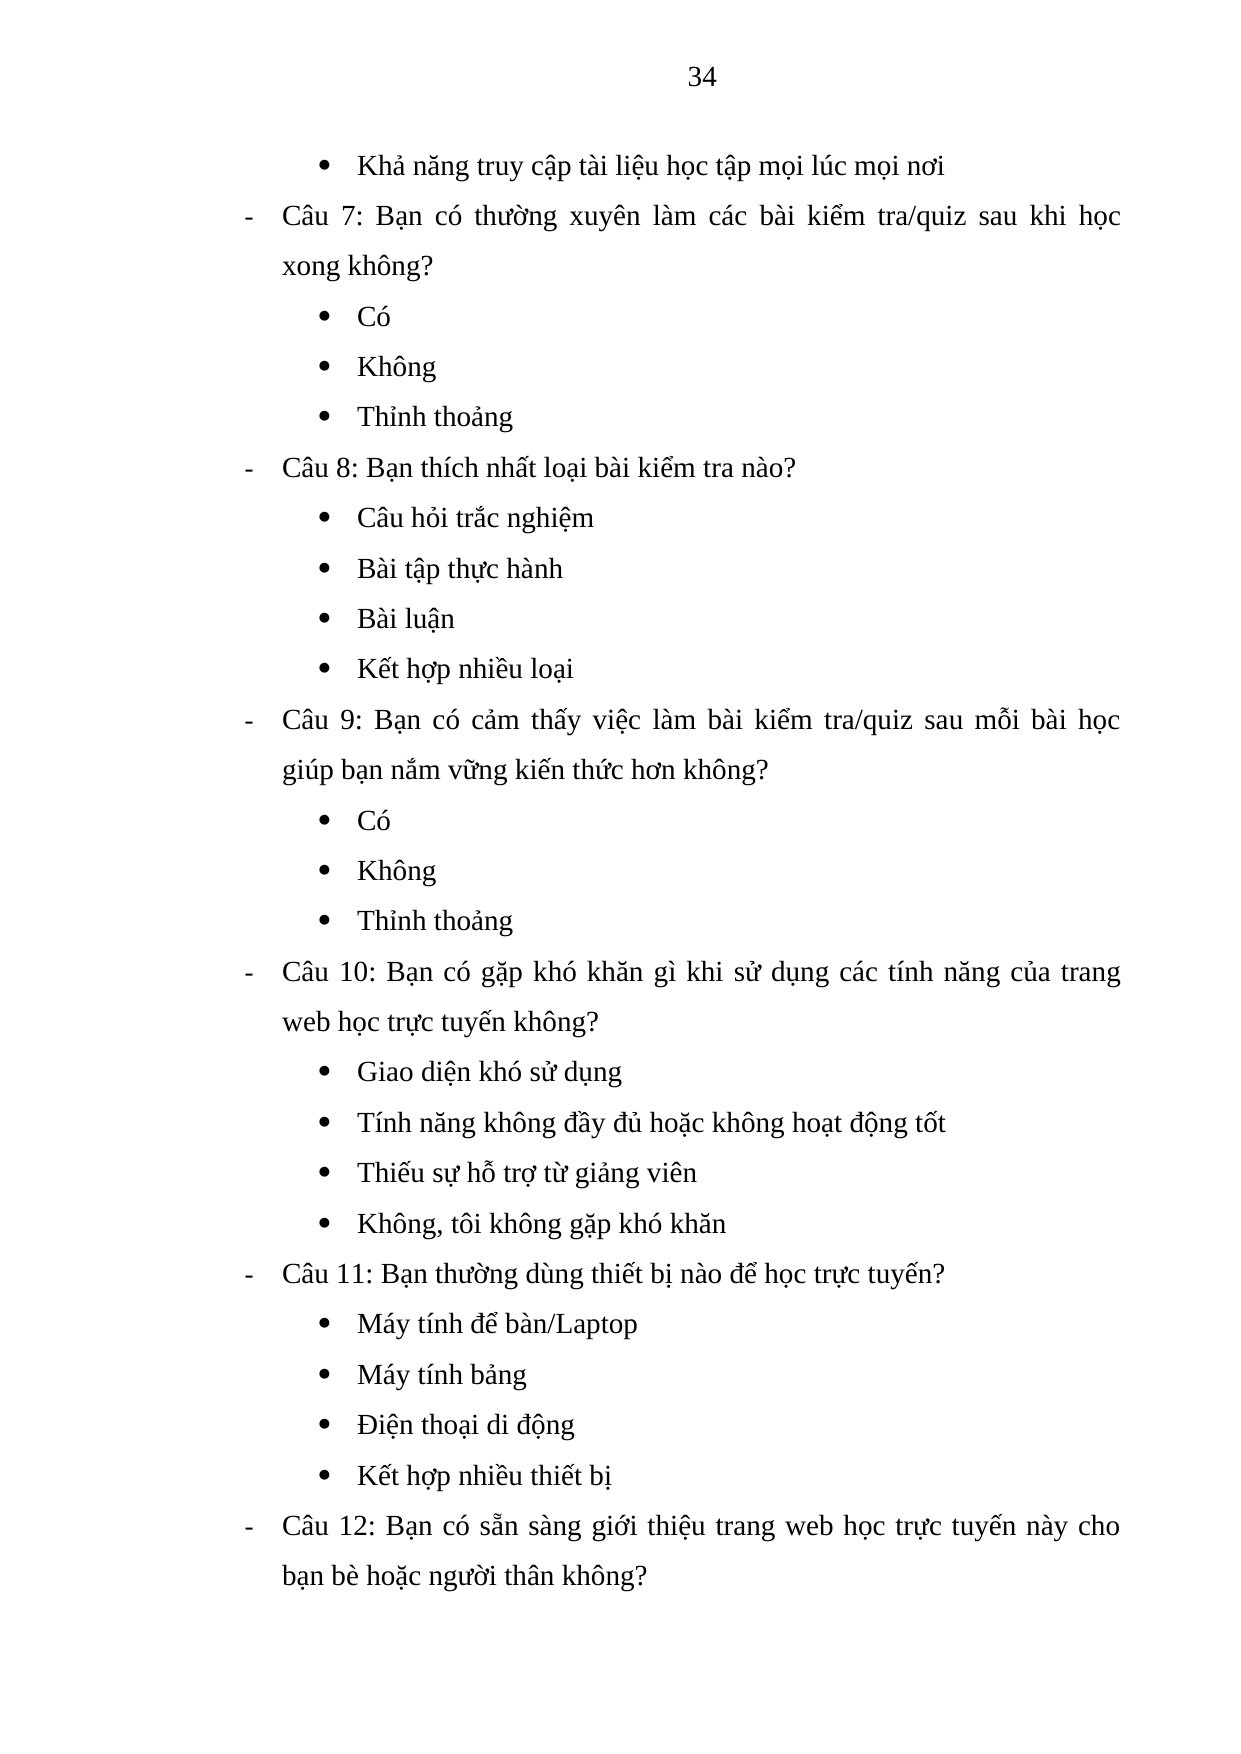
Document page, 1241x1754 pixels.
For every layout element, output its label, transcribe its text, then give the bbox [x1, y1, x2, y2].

list Câu 8: Bạn thích nhất loại bài kiểm tra nào? [244, 500, 1122, 534]
list Máy tính bảng [319, 1407, 1122, 1441]
list Điện thoại di động [319, 1458, 1122, 1491]
list Câu 7: Bạn có thường xuyên làm các bài kiểm tra/quiz sau khi học xong không? [244, 248, 1122, 332]
list Thiếu sự hỗ trợ từ giảng viên [319, 1206, 1122, 1239]
list Kết hợp nhiều thiết bị [319, 1508, 1122, 1542]
list Bài luận [319, 652, 1122, 685]
list Tính năng không đầy đủ hoặc không hoạt động tốt [319, 1155, 1122, 1189]
list Bài tập thực hành [319, 601, 1122, 635]
list Thỉnh thoảng [319, 450, 1122, 484]
list Máy tính để bàn/Laptop [319, 1357, 1122, 1391]
list Không [319, 399, 1122, 433]
list Câu 11: Bạn thường dùng thiết bị nào để học trực tuyến? [244, 1307, 1122, 1340]
list Thỉnh thoảng [319, 954, 1122, 987]
list Khả năng truy cập tài liệu học tập mọi lúc mọi nơi [319, 198, 1122, 232]
list Câu 10: Bạn có gặp khó khăn gì khi sử dụng các tính năng của trang web học trực tuyến không? [244, 1004, 1122, 1088]
list Câu 9: Bạn có cảm thấy việc làm bài kiểm tra/quiz sau mỗi bài học giúp bạn nắm vững kiến thức hơn không? [244, 752, 1122, 836]
list Có [319, 349, 1122, 383]
list Kết hợp nhiều loại [319, 702, 1122, 736]
list Câu hỏi trắc nghiệm [319, 551, 1122, 584]
list Không, tôi không gặp khó khăn [319, 1256, 1122, 1290]
list Hỗ trợ từ giảng viên và cộng đồng học viên [319, 148, 1122, 181]
list Có [319, 853, 1122, 887]
list Không [319, 903, 1122, 937]
list Giao diện khó sử dụng [319, 1105, 1122, 1138]
